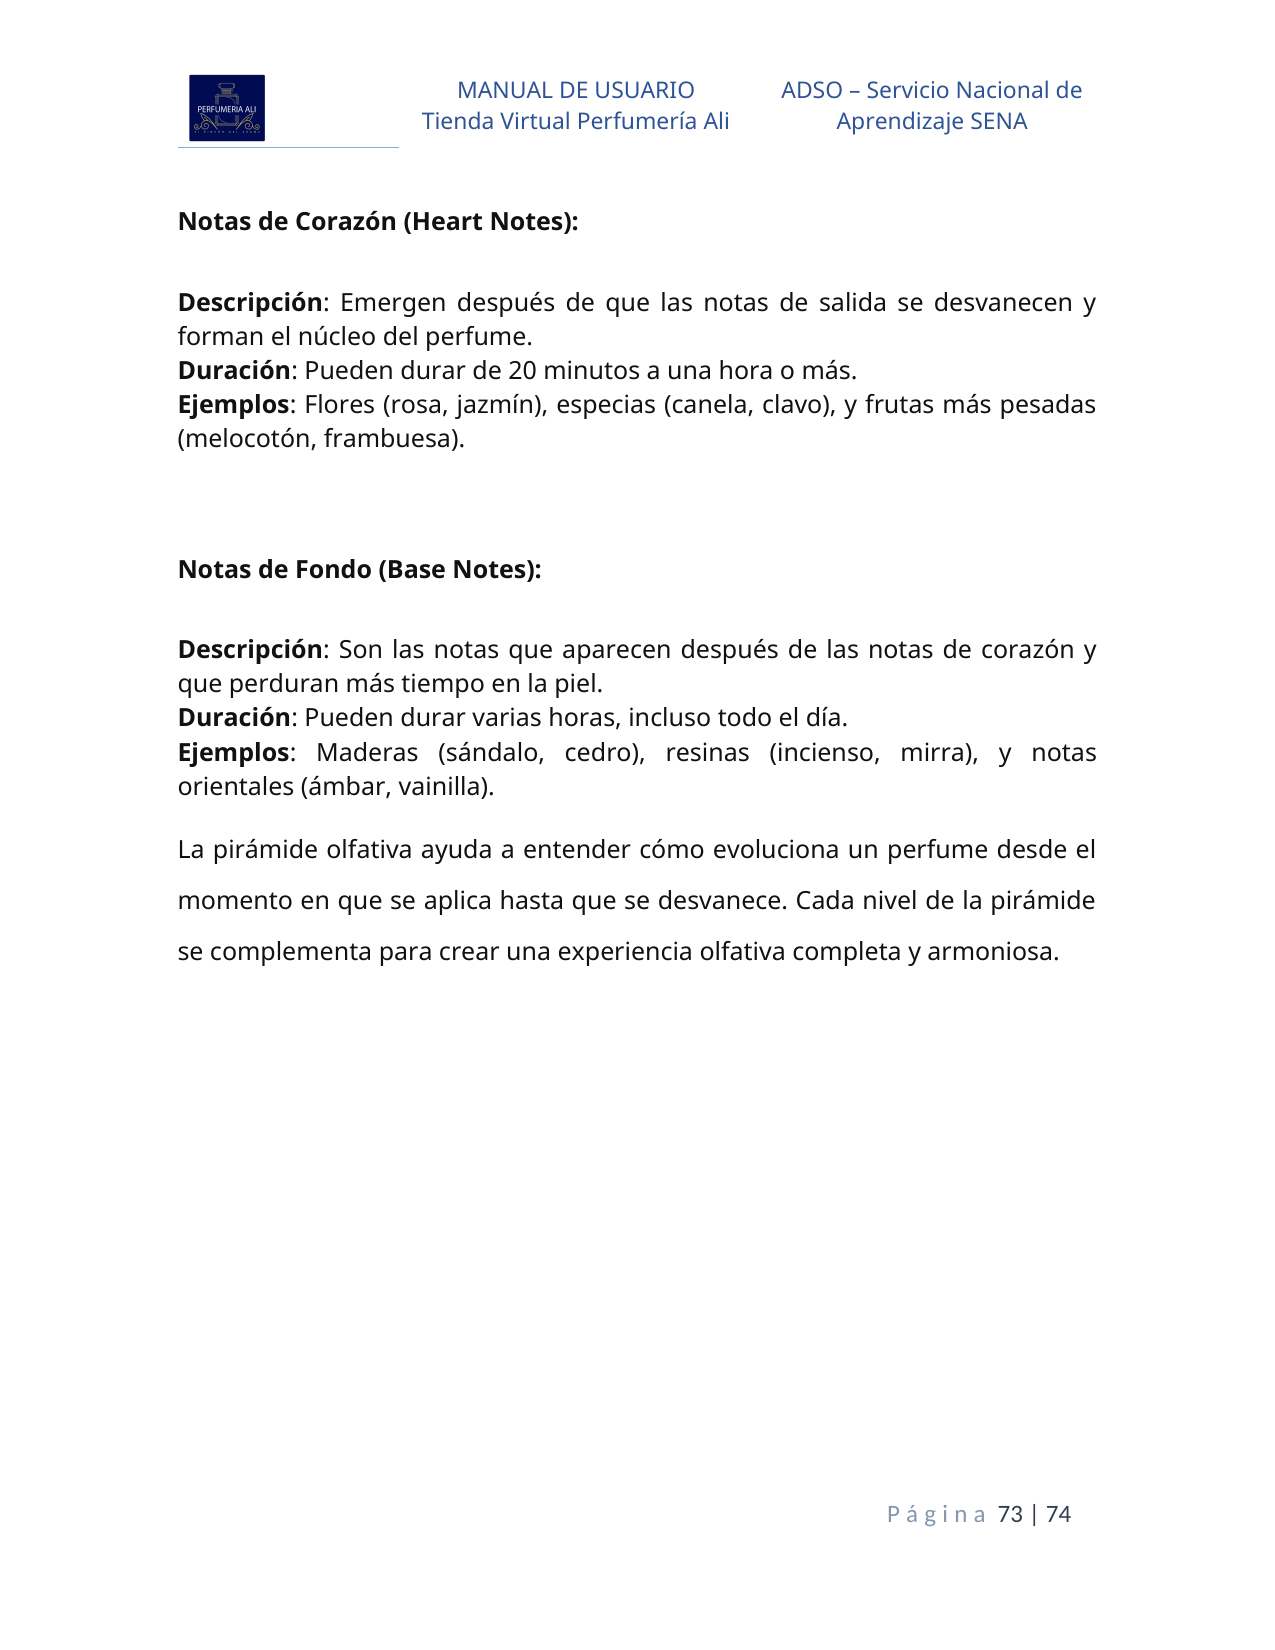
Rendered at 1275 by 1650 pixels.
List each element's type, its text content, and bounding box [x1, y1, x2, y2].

text Notas de Fondo (Base Notes): [177, 552, 1098, 586]
text Notas de Corazón (Heart Notes): [177, 204, 1098, 238]
text Descripción: Emergen después de que las notas de salida se desvanecen y forman el núcleo del perfume. [177, 284, 1098, 352]
text Ejemplos: Flores (rosa, jazmín), especias (canela, clavo), y frutas más pesadas (melocotón, frambuesa). [177, 386, 1098, 454]
text Ejemplos: Maderas (sándalo, cedro), resinas (incienso, mirra), y notas orientales (ámbar, vainilla). [177, 734, 1098, 802]
text La pirámide olfativa ayuda a entender cómo evoluciona un perfume desde el momento en que se aplica hasta que se desvanece. Cada nivel de la pirámide se complementa para crear una experiencia olfativa completa y armoniosa. [177, 831, 1098, 968]
text Duración: Pueden durar varias horas, incluso todo el día. [177, 700, 1098, 734]
picture [188, 73, 266, 143]
text Descripción: Son las notas que aparecen después de las notas de corazón y que perduran más tiempo en la piel. [177, 632, 1098, 700]
text Duración: Pueden durar de 20 minutos a una hora o más. [177, 352, 1098, 386]
